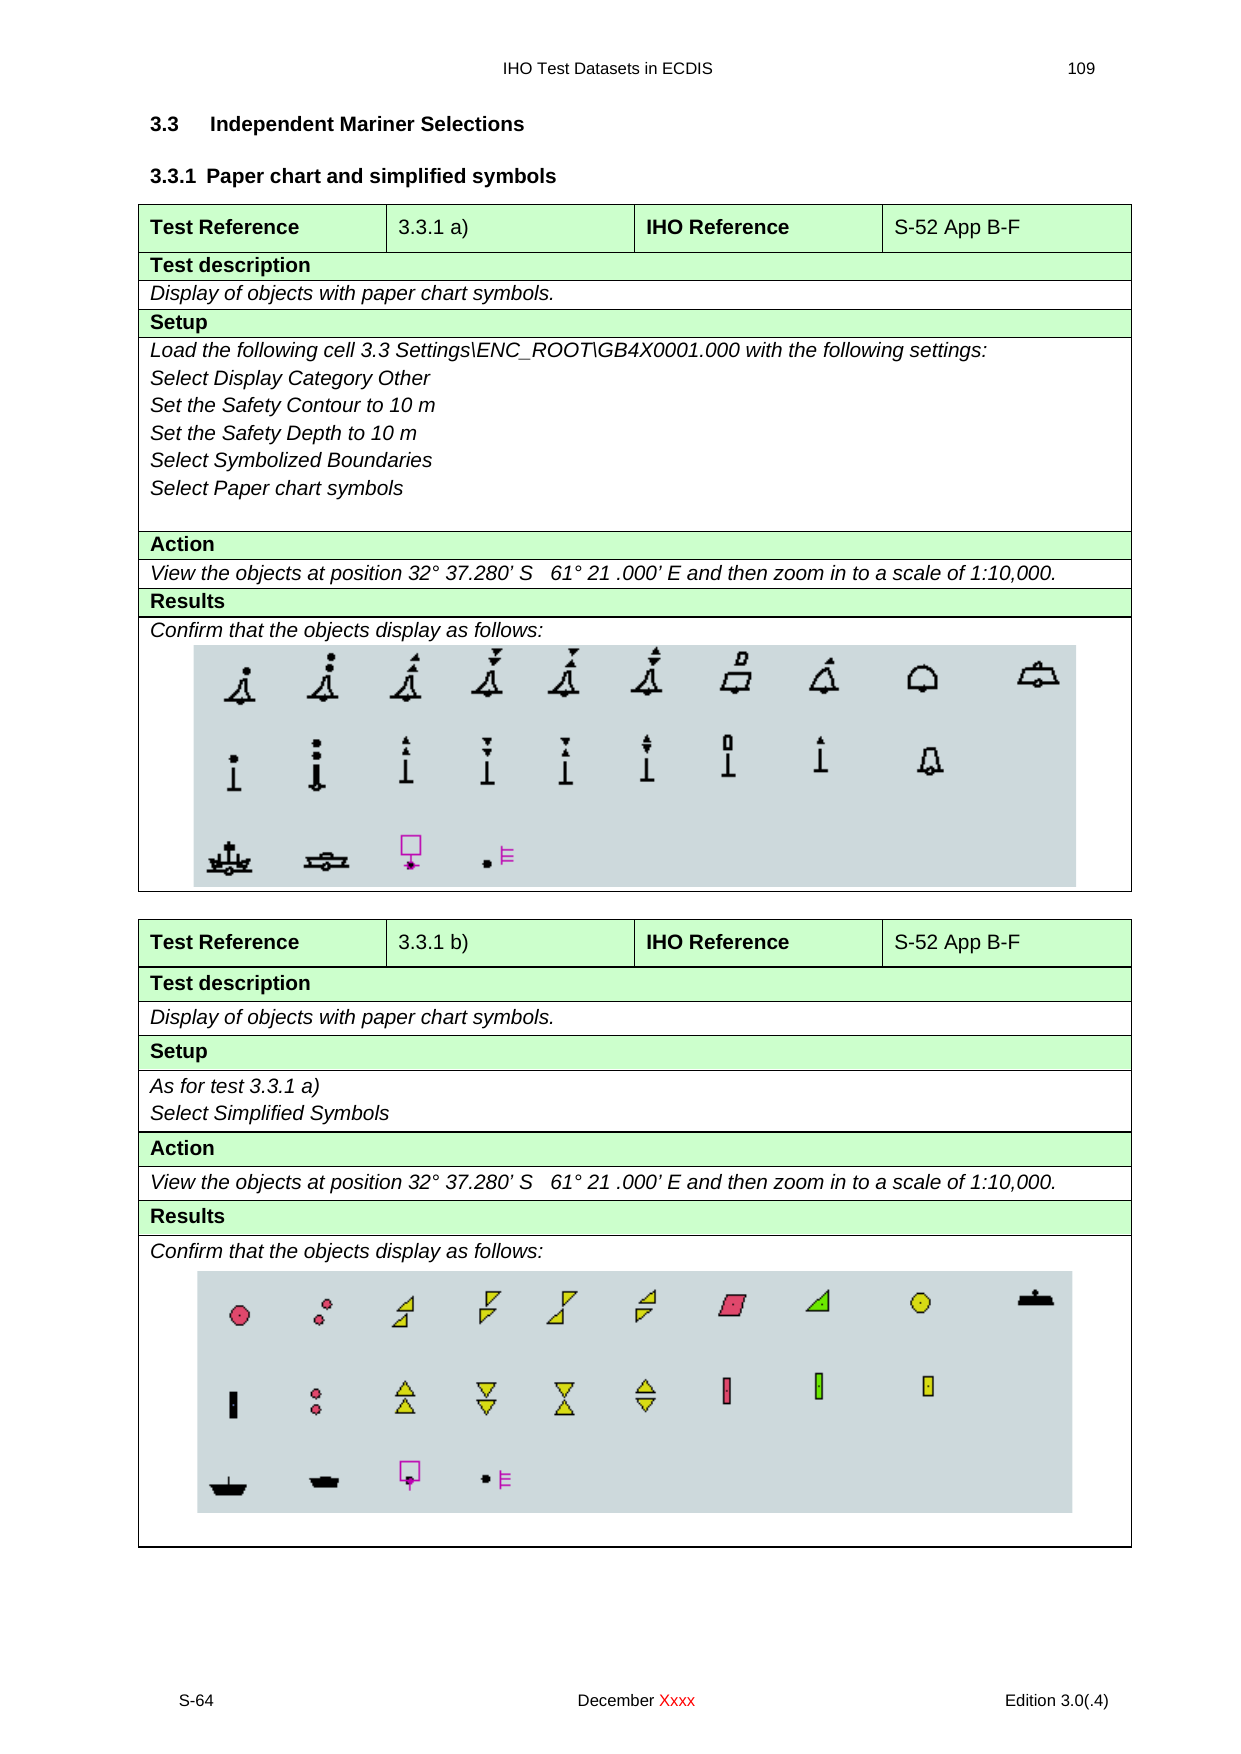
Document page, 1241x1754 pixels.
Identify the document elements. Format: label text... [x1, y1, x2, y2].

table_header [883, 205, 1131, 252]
subtitle Independent Mariner Selections [150, 112, 1137, 136]
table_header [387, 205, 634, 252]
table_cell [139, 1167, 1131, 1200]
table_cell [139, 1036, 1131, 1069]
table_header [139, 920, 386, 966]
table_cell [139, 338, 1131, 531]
subtitle Paper chart and simplified symbols [150, 164, 1137, 188]
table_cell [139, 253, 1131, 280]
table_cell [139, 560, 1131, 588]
picture [197, 1271, 1073, 1513]
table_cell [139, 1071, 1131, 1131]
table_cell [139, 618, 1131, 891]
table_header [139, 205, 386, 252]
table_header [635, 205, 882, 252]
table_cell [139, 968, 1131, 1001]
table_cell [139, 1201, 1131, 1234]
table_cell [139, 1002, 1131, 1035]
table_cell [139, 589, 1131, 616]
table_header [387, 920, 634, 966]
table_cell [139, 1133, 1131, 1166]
picture [193, 645, 1077, 887]
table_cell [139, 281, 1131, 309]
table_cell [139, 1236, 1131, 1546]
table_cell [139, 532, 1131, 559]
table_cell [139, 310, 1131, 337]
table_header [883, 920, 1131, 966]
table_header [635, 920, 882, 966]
